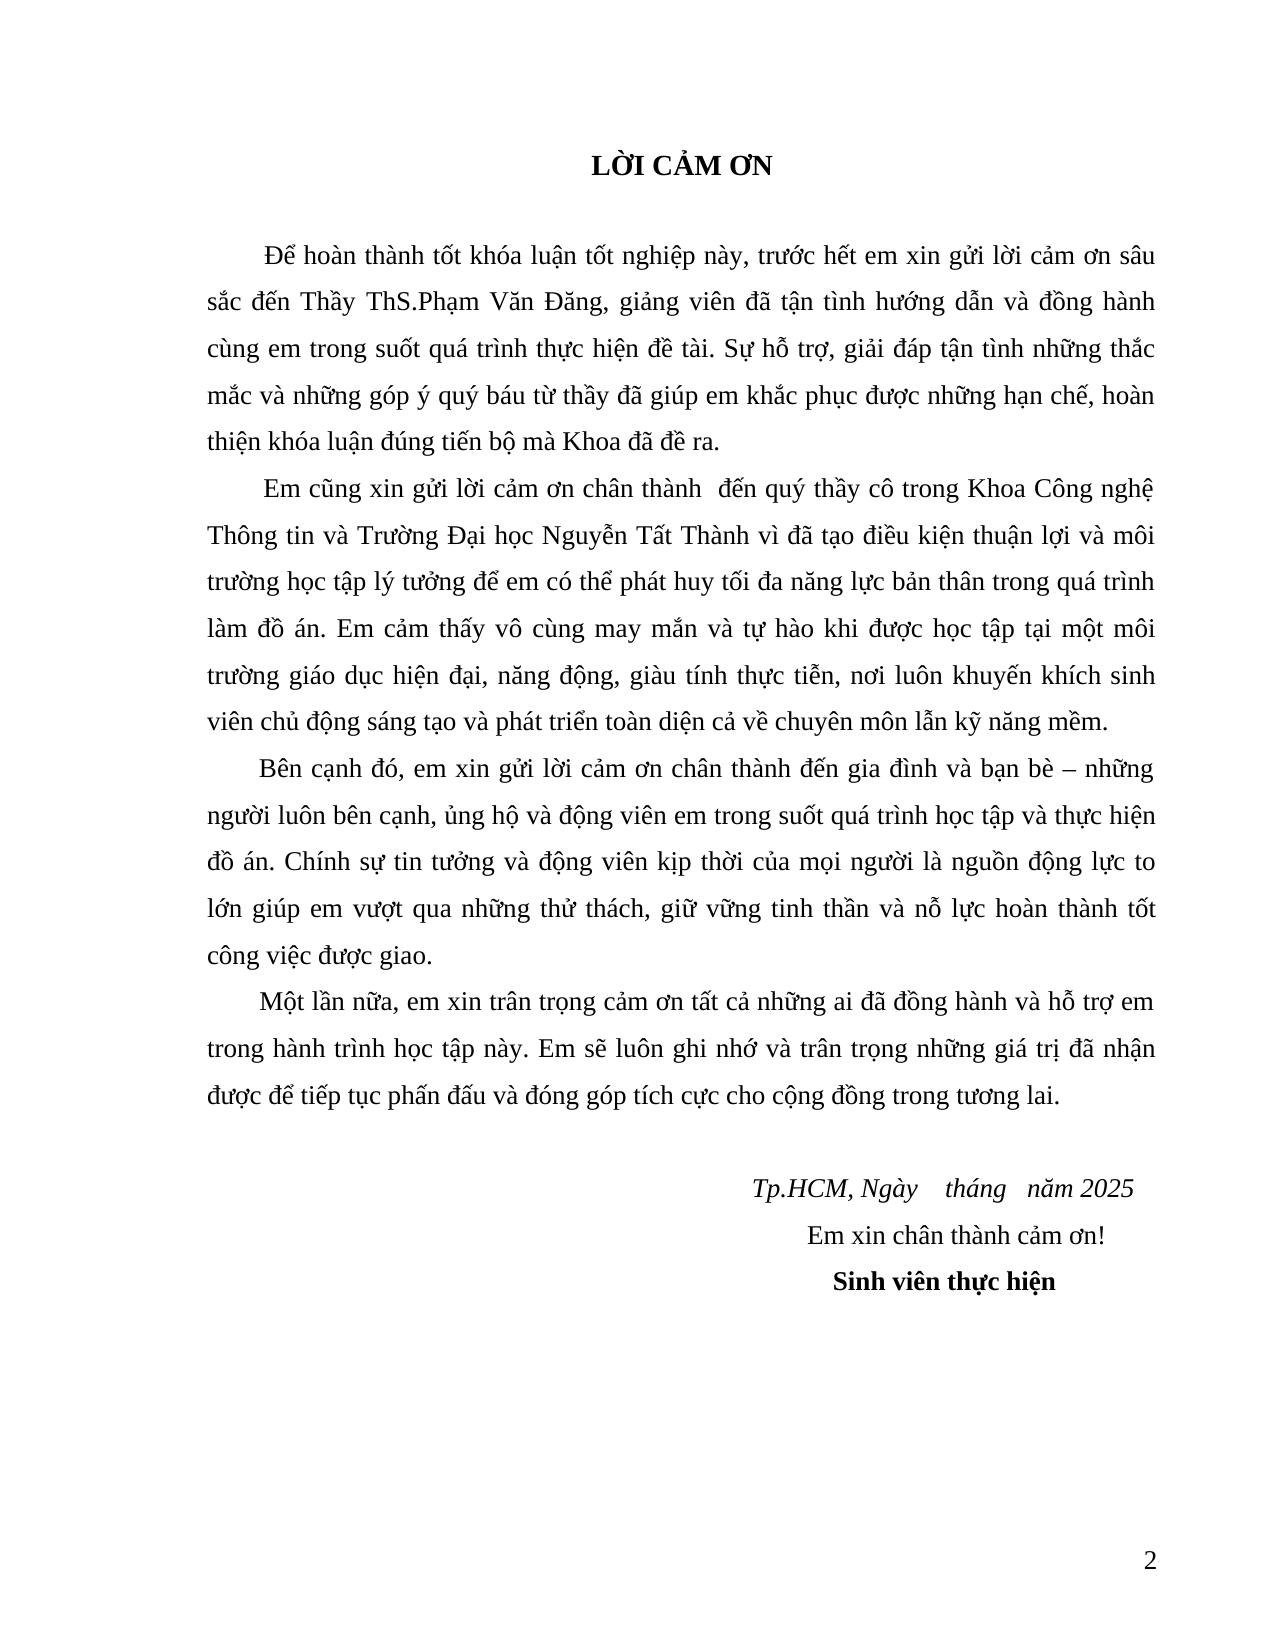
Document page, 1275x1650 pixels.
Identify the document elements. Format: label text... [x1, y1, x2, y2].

subtitle LỜI CẢM ƠN [207, 148, 1157, 181]
text Để hoàn thành tốt khóa luận tốt nghiệp này, trước hết em xin gửi lời cảm ơn sâu sắc đến Thầy ThS.Phạm Văn Đăng, giảng viên đã tận tình hướng dẫn và đồng hành cùng em trong suốt quá trình thực hiện đề tài. Sự hỗ trợ, giải đáp tận tình những thắc mắc và những góp ý quý báu từ thầy đã giúp em khắc phục được những hạn chế, hoàn thiện khóa luận đúng tiến bộ mà Khoa đã đề ra. [206, 239, 1157, 457]
text Bên cạnh đó, em xin gửi lời cảm ơn chân thành đến gia đình và bạn bè – những người luôn bên cạnh, ủng hộ và động viên em trong suốt quá trình học tập và thực hiện đồ án. Chính sự tin tưởng và động viên kịp thời của mọi người là nguồn động lực to lớn giúp em vượt qua những thử thách, giữ vững tinh thần và nỗ lực hoàn thành tốt công việc được giao. [206, 752, 1157, 970]
text Em cũng xin gửi lời cảm ơn chân thành đến quý thầy cô trong Khoa Công nghệ Thông tin và Trường Đại học Nguyễn Tất Thành vì đã tạo điều kiện thuận lợi và môi trường học tập lý tưởng để em có thể phát huy tối đa năng lực bản thân trong quá trình làm đồ án. Em cảm thấy vô cùng may mắn và tự hào khi được học tập tại một môi trường giáo dục hiện đại, năng động, giàu tính thực tiễn, nơi luôn khuyến khích sinh viên chủ động sáng tạo và phát triển toàn diện cả về chuyên môn lẫn kỹ năng mềm. [206, 472, 1157, 737]
text Tp.HCM, Ngày tháng năm 2025 [732, 1172, 1157, 1203]
text Em xin chân thành cảm ơn! [807, 1219, 1157, 1250]
text Sinh viên thực hiện [732, 1265, 1157, 1297]
text Một lần nữa, em xin trân trọng cảm ơn tất cả những ai đã đồng hành và hỗ trợ em trong hành trình học tập này. Em sẽ luôn ghi nhớ và trân trọng những giá trị đã nhận được để tiếp tục phấn đấu và đóng góp tích cực cho cộng đồng trong tương lai. [207, 985, 1157, 1110]
